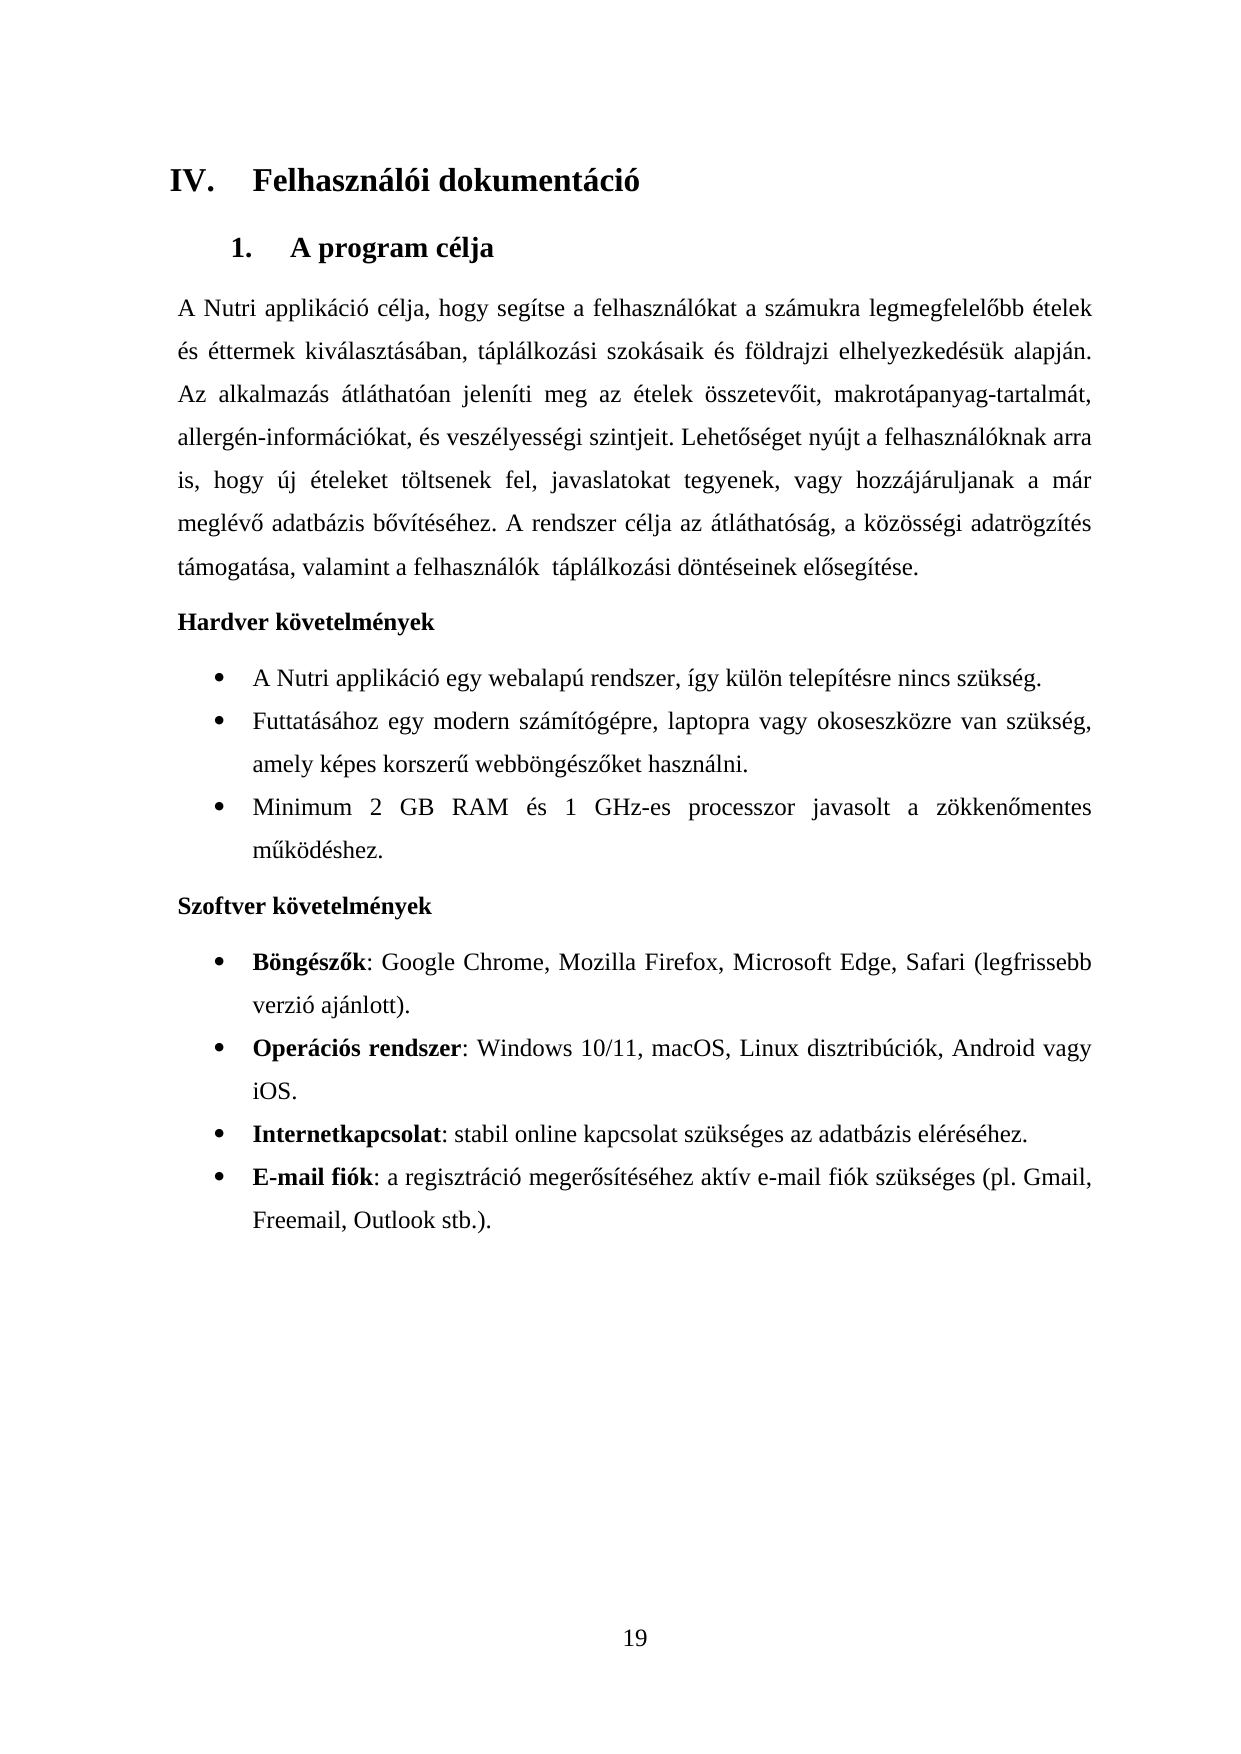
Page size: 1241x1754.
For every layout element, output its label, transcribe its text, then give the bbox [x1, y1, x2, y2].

list E-mail fiók: a regisztráció megerősítéséhez aktív e-mail fiók szükséges (pl. Gmail, Freemail, Outlook stb.). [215, 1162, 1093, 1234]
text Szoftver követelmények [177, 891, 1093, 920]
text Hardver követelmények [177, 607, 1093, 636]
list Internetkapcsolat: stabil online kapcsolat szükséges az adatbázis eléréséhez. [215, 1119, 1093, 1148]
list Minimum 2 GB RAM és 1 GHz-es processzor javasolt a zökkenőmentes működéshez. [215, 792, 1093, 864]
list A Nutri applikáció egy webalapú rendszer, így külön telepítésre nincs szükség. [215, 663, 1093, 692]
list Operációs rendszer: Windows 10/11, macOS, Linux disztribúciók, Android vagy iOS. [215, 1033, 1093, 1105]
subtitle A program célja [252, 230, 1093, 264]
list Futtatásához egy modern számítógépre, laptopra vagy okoseszközre van szükség, amely képes korszerű webböngészőket használni. [215, 706, 1093, 778]
text A Nutri applikáció célja, hogy segítse a felhasználókat a számukra legmegfelelőbb ételek és éttermek kiválasztásában, táplálkozási szokásaik és földrajzi elhelyezkedésük alapján. Az alkalmazás átláthatóan jeleníti meg az ételek összetevőit, makrotápanyag-tartalmát, allergén-információkat, és veszélyességi szintjeit. Lehetőséget nyújt a felhasználóknak arra is, hogy új ételeket töltsenek fel, javaslatokat tegyenek, vagy hozzájáruljanak a már meglévő adatbázis bővítéséhez. A rendszer célja az átláthatóság, a közösségi adatrögzítés támogatása, valamint a felhasználók táplálkozási döntéseinek elősegítése. [177, 293, 1093, 580]
list Böngészők: Google Chrome, Mozilla Firefox, Microsoft Edge, Safari (legfrissebb verzió ajánlott). [215, 947, 1093, 1018]
subtitle Felhasználói dokumentáció [215, 160, 1093, 198]
